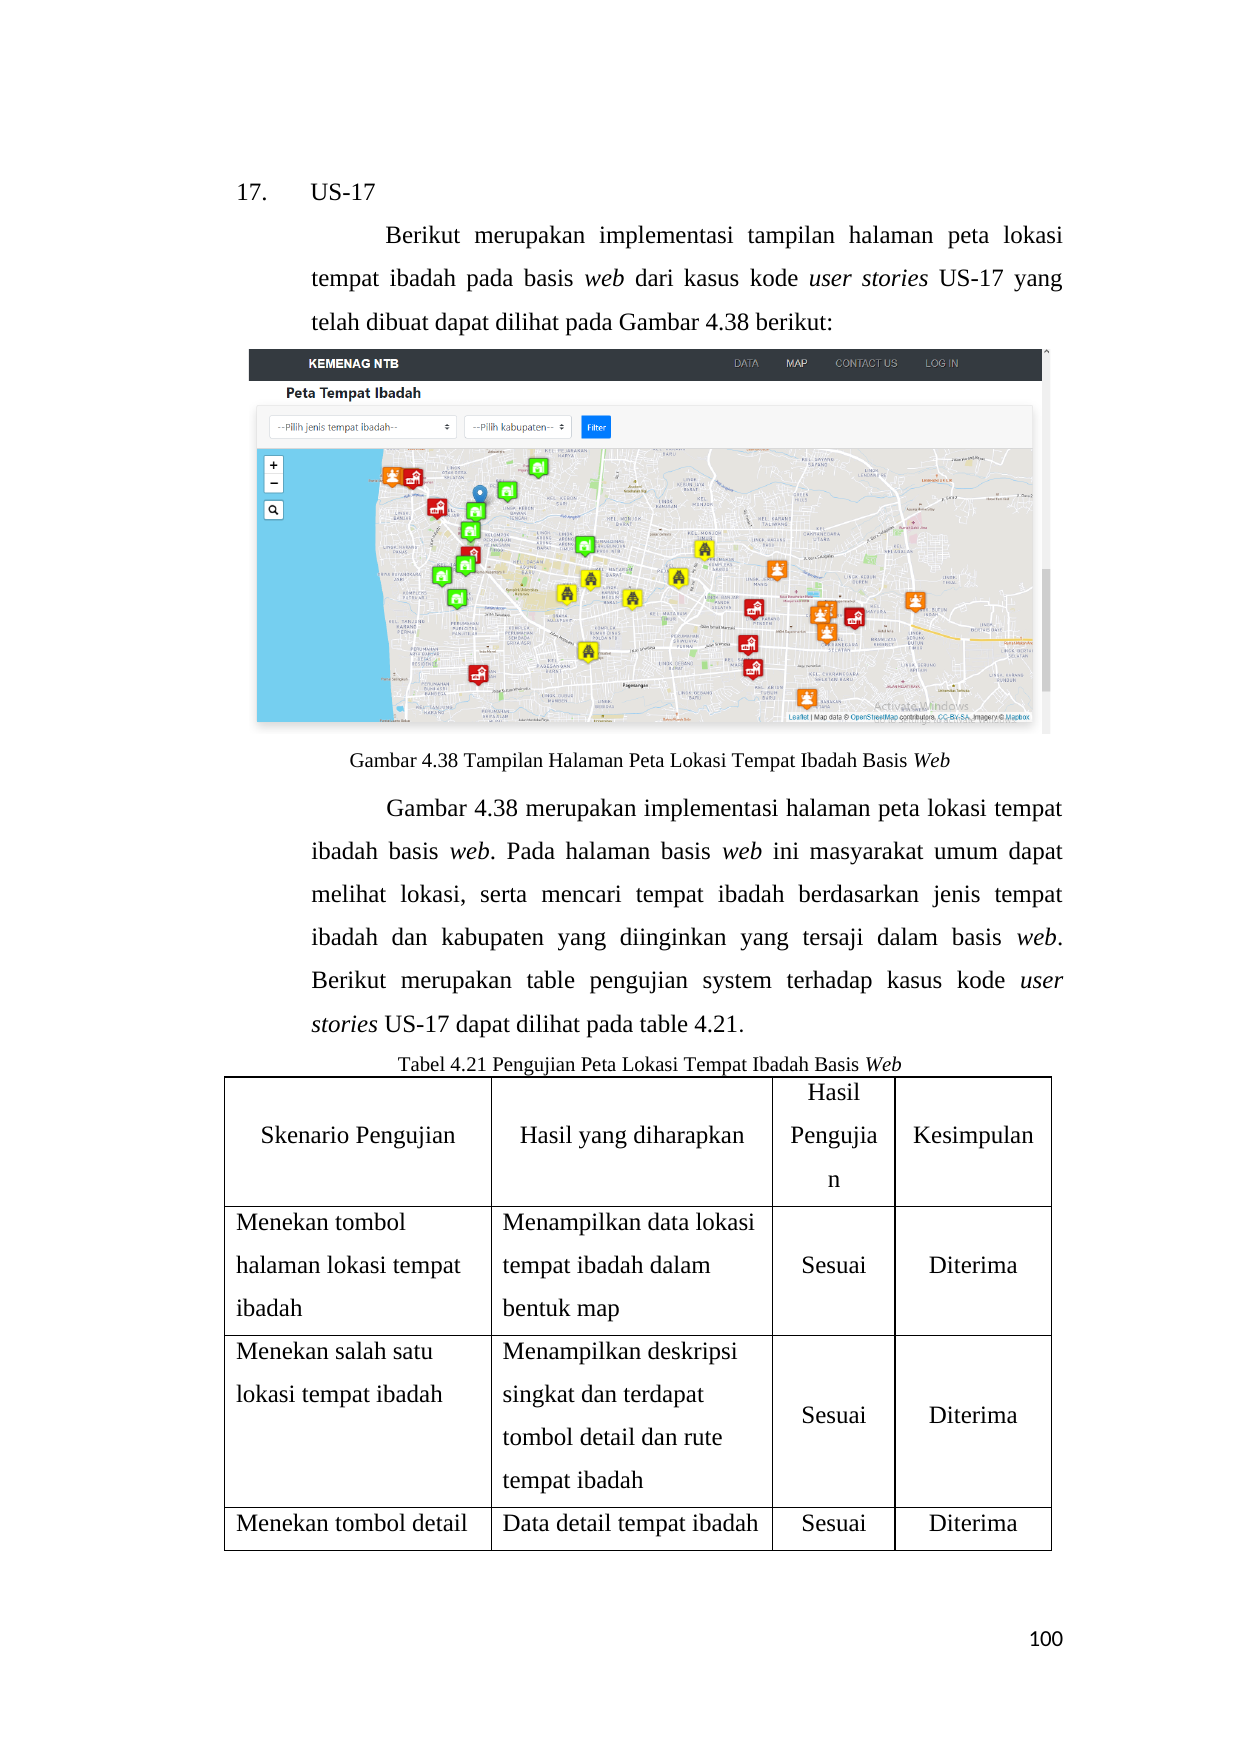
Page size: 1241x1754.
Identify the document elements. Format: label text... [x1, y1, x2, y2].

table_cell Diterima [896, 1508, 1051, 1550]
list US-17 [236, 177, 1063, 206]
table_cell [225, 1508, 491, 1550]
text Tabel 4.21 Pengujian Peta Lokasi Tempat Ibadah Basis Web [236, 1052, 1063, 1076]
text Gambar 4.38 merupakan implementasi halaman peta lokasi tempat ibadah basis web. Pada halaman basis web ini masyarakat umum dapat melihat lokasi, serta mencari tempat ibadah berdasarkan jenis tempat ibadah dan kabupaten yang diinginkan yang tersaji dalam basis web. Berikut merupakan table pengujian system terhadap kasus kode user stories US-17 dapat dilihat pada table 4.21. [311, 793, 1063, 1038]
table_cell Diterima [896, 1336, 1051, 1507]
picture [248, 349, 1051, 734]
table_cell Menampilkan data lokasi tempat ibadah dalam bentuk map [492, 1207, 772, 1335]
table_header Hasil yang diharapkan [492, 1078, 772, 1206]
table_cell Menekan salah satu lokasi tempat ibadah [225, 1336, 491, 1507]
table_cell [492, 1508, 772, 1550]
table_cell Sesuai [773, 1508, 894, 1550]
table_header Hasil Pengujian [773, 1078, 894, 1206]
table_cell Diterima [896, 1207, 1051, 1335]
table_header Kesimpulan [896, 1078, 1051, 1206]
table_cell Menekan tombol halaman lokasi tempat ibadah [225, 1207, 491, 1335]
text Gambar 4.38 Tampilan Halaman Peta Lokasi Tempat Ibadah Basis Web [236, 748, 1063, 772]
table_header Skenario Pengujian [225, 1078, 491, 1206]
table_cell Sesuai [773, 1336, 894, 1507]
table_cell Menampilkan deskripsi singkat dan terdapat tombol detail dan rute tempat ibadah [492, 1336, 772, 1507]
table_cell Sesuai [773, 1207, 894, 1335]
text Berikut merupakan implementasi tampilan halaman peta lokasi tempat ibadah pada basis web dari kasus kode user stories US-17 yang telah dibuat dapat dilihat pada Gambar 4.38 berikut: [311, 220, 1063, 335]
